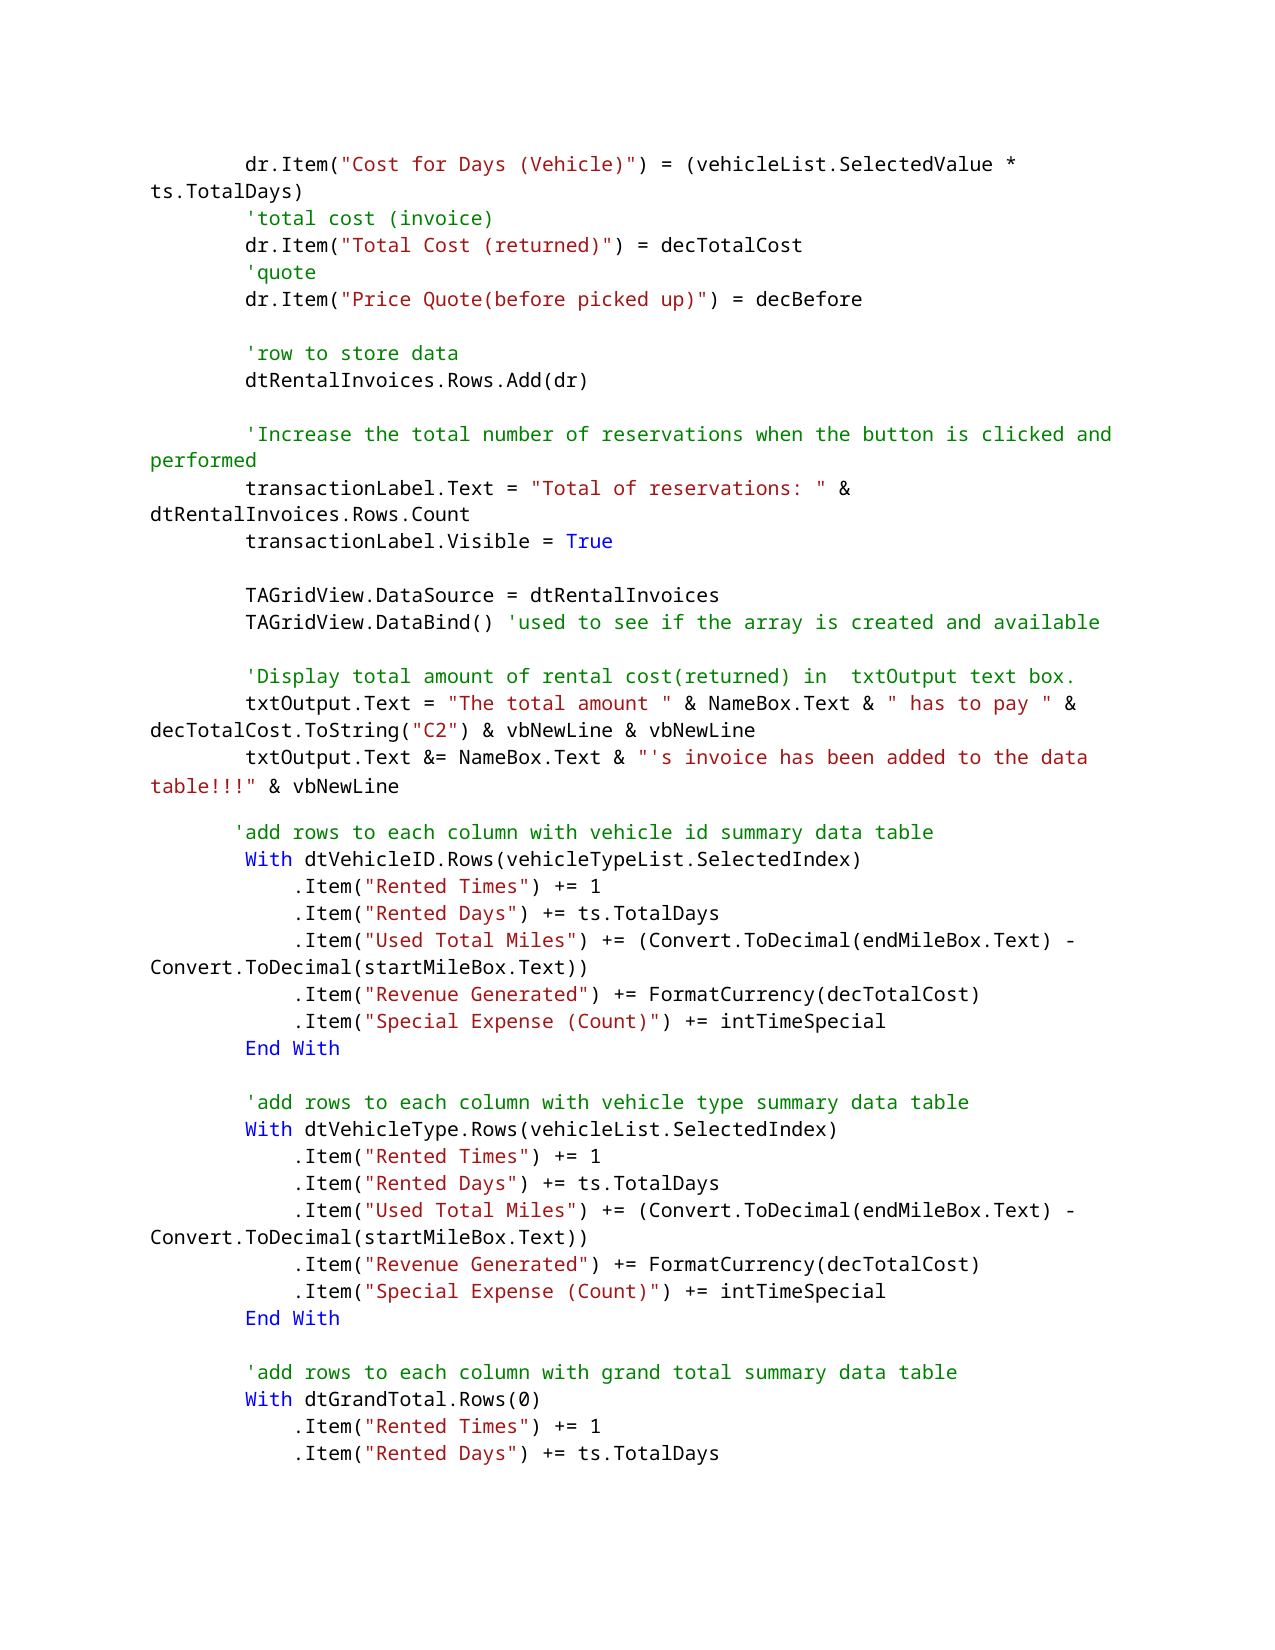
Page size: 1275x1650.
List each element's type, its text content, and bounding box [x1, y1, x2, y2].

text dr.Item("Total Cost (returned)") = decTotalCost [150, 231, 1125, 258]
text .Item("Rented Days") += ts.TotalDays [150, 899, 1125, 926]
text With dtVehicleType.Rows(vehicleList.SelectedIndex) [150, 1115, 1125, 1142]
text TAGridView.DataSource = dtRentalInvoices [150, 582, 1125, 609]
text With dtGrandTotal.Rows(0) [150, 1385, 1125, 1412]
text End With [150, 1304, 1125, 1331]
text TAGridView.DataBind() 'used to see if the array is created and available [150, 609, 1125, 636]
text txtOutput.Text = "The total amount " & NameBox.Text & " has to pay " & decTotalCost.ToString("C2") & vbNewLine & vbNewLine [150, 689, 1125, 743]
text .Item("Used Total Miles") += (Convert.ToDecimal(endMileBox.Text) - Convert.ToDecimal(startMileBox.Text)) [150, 1196, 1125, 1250]
text dr.Item("Price Quote(before picked up)") = decBefore [150, 285, 1125, 312]
text 'total cost (invoice) [150, 204, 1125, 231]
text dr.Item("Cost for Days (Vehicle)") = (vehicleList.SelectedValue * ts.TotalDays) [150, 150, 1125, 204]
text dtRentalInvoices.Rows.Add(dr) [150, 366, 1125, 393]
text 'quote [150, 258, 1125, 285]
text txtOutput.Text &= NameBox.Text & "'s invoice has been added to the data table!!!" & vbNewLine [150, 743, 1125, 799]
text transactionLabel.Visible = True [150, 528, 1125, 555]
text 'add rows to each column with vehicle type summary data table [150, 1088, 1125, 1115]
text 'row to store data [150, 339, 1125, 366]
text .Item("Special Expense (Count)") += intTimeSpecial [150, 1007, 1125, 1034]
text .Item("Rented Days") += ts.TotalDays [150, 1169, 1125, 1196]
text 'Increase the total number of reservations when the button is clicked and performed [150, 420, 1125, 474]
text 'add rows to each column with vehicle id summary data table [150, 818, 1125, 845]
text .Item("Revenue Generated") += FormatCurrency(decTotalCost) [150, 980, 1125, 1007]
text 'add rows to each column with grand total summary data table [150, 1358, 1125, 1385]
text .Item("Rented Times") += 1 [150, 1142, 1125, 1169]
text .Item("Used Total Miles") += (Convert.ToDecimal(endMileBox.Text) - Convert.ToDecimal(startMileBox.Text)) [150, 926, 1125, 980]
text .Item("Rented Days") += ts.TotalDays [150, 1439, 1125, 1466]
text transactionLabel.Text = "Total of reservations: " & dtRentalInvoices.Rows.Count [150, 474, 1125, 528]
text .Item("Rented Times") += 1 [150, 872, 1125, 899]
text End With [150, 1034, 1125, 1061]
text With dtVehicleID.Rows(vehicleTypeList.SelectedIndex) [150, 845, 1125, 872]
text .Item("Rented Times") += 1 [150, 1412, 1125, 1439]
text 'Display total amount of rental cost(returned) in txtOutput text box. [150, 663, 1125, 689]
text .Item("Revenue Generated") += FormatCurrency(decTotalCost) [150, 1250, 1125, 1277]
text .Item("Special Expense (Count)") += intTimeSpecial [150, 1277, 1125, 1304]
